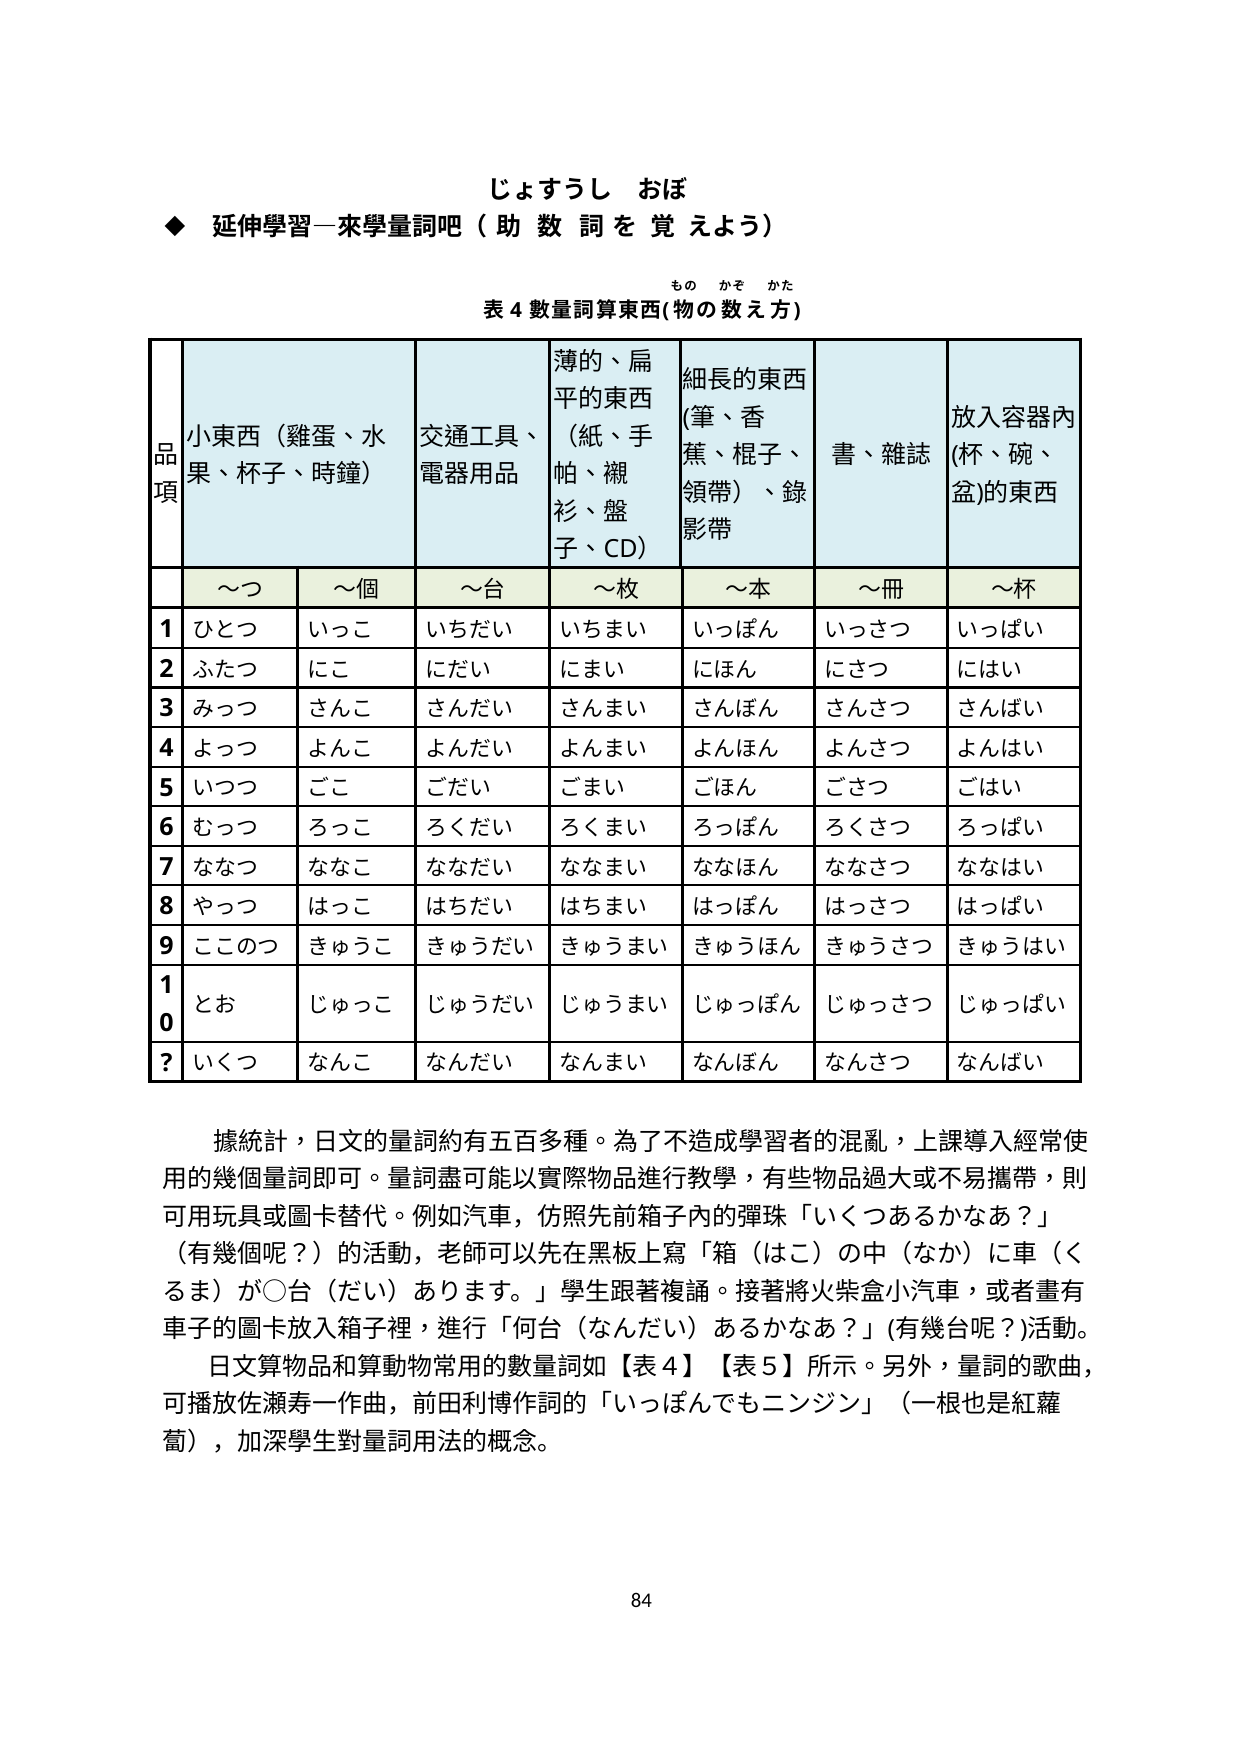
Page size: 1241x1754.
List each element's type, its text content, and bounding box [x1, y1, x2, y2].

table_cell じゅっこ [299, 966, 414, 1041]
table_cell ななさつ [816, 847, 946, 884]
table_cell きゅうだい [417, 926, 548, 963]
table_cell ろくさつ [816, 807, 946, 845]
table_cell ここのつ [184, 926, 296, 963]
table_cell [152, 569, 181, 606]
table_cell なんこ [299, 1043, 414, 1080]
table_cell ごはい [949, 768, 1079, 805]
table_cell なんばい [949, 1043, 1079, 1080]
table_cell よんほん [684, 728, 813, 766]
table_cell いっこ [299, 609, 414, 647]
table_cell 10 [152, 966, 181, 1041]
table_cell 4 [152, 728, 181, 766]
text 日文算物品和算動物常用的數量詞如【表４】【表５】所示。另外，量詞的歌曲，可播放佐瀬寿一作曲，前田利博作詞的「いっぽんでもニンジン」（一根也是紅蘿蔔），加深學生對量詞用法的概念。 [162, 1346, 1107, 1458]
table_cell よんだい [417, 728, 548, 766]
table_cell きゅうまい [551, 926, 681, 963]
table_cell ななはい [949, 847, 1079, 884]
table_header 放入容器內(杯、碗、盆)的東西 [949, 341, 1079, 566]
table_cell 2 [152, 649, 181, 686]
table_cell にだい [417, 649, 548, 686]
table_cell なんだい [417, 1043, 548, 1080]
table_cell 1 [152, 609, 181, 647]
table_cell じゅっさつ [816, 966, 946, 1041]
table_cell なんさつ [816, 1043, 946, 1080]
table_cell 3 [152, 689, 181, 726]
table_header 細長的東西(筆、香蕉、棍子、領帶）、錄影帶 [682, 341, 813, 566]
table_cell よんはい [949, 728, 1079, 766]
table_cell 7 [152, 847, 181, 884]
table_cell いつつ [184, 768, 296, 805]
table_cell きゅうほん [684, 926, 813, 963]
table_cell ～枚 [551, 569, 681, 606]
table_cell きゅうこ [299, 926, 414, 963]
table_cell よんこ [299, 728, 414, 766]
table_cell いちだい [417, 609, 548, 647]
table_cell さんだい [417, 689, 548, 726]
table_cell ろっこ [299, 807, 414, 845]
table_cell 8 [152, 886, 181, 924]
table_cell ～本 [684, 569, 813, 606]
table_cell ～台 [417, 569, 548, 606]
table_cell にはい [949, 649, 1079, 686]
table_cell ひとつ [184, 609, 296, 647]
table_cell ごだい [417, 768, 548, 805]
table_header 品項 [152, 341, 181, 566]
table_cell ごまい [551, 768, 681, 805]
table_cell なんぼん [684, 1043, 813, 1080]
table_cell いくつ [184, 1043, 296, 1080]
table_cell いっさつ [816, 609, 946, 647]
table_header 交通工具、電器用品 [417, 341, 548, 566]
table_header 小東西（雞蛋、水果、杯子、時鐘） [184, 341, 414, 566]
table_cell じゅうまい [551, 966, 681, 1041]
table_header 薄的、扁平的東西（紙、手帕、襯衫、盤子、CD） [551, 341, 679, 566]
table_cell さんぼん [684, 689, 813, 726]
table_cell はっこ [299, 886, 414, 924]
table_cell 9 [152, 926, 181, 963]
table_cell ななまい [551, 847, 681, 884]
table_cell よっつ [184, 728, 296, 766]
table_cell ななほん [684, 847, 813, 884]
table_cell にさつ [816, 649, 946, 686]
table_header 書、雜誌 [816, 341, 946, 566]
table_cell むっつ [184, 807, 296, 845]
table_cell ろっぽん [684, 807, 813, 845]
table_cell みっつ [184, 689, 296, 726]
table_cell ななつ [184, 847, 296, 884]
table_cell はっぱい [949, 886, 1079, 924]
table_cell とお [184, 966, 296, 1041]
table_cell いっぱい [949, 609, 1079, 647]
table_cell 5 [152, 768, 181, 805]
table_cell ななこ [299, 847, 414, 884]
table_cell よんさつ [816, 728, 946, 766]
table_cell にこ [299, 649, 414, 686]
table_cell きゅうさつ [816, 926, 946, 963]
table_cell ななだい [417, 847, 548, 884]
table_cell きゅうはい [949, 926, 1079, 963]
table_cell じゅっぱい [949, 966, 1079, 1041]
table_cell はっさつ [816, 886, 946, 924]
table_cell にほん [684, 649, 813, 686]
table_cell はっぽん [684, 886, 813, 924]
table_cell ろくまい [551, 807, 681, 845]
table_cell じゅっぽん [684, 966, 813, 1041]
text 表4 數量詞算東西(のえ) [162, 262, 1107, 337]
table_cell いっぽん [684, 609, 813, 647]
table_cell さんばい [949, 689, 1079, 726]
table_cell いちまい [551, 609, 681, 647]
table_cell やっつ [184, 886, 296, 924]
table_cell ろっぱい [949, 807, 1079, 845]
table_cell 6 [152, 807, 181, 845]
table_cell じゅうだい [417, 966, 548, 1041]
table_cell ふたつ [184, 649, 296, 686]
table_cell さんさつ [816, 689, 946, 726]
table_cell さんこ [299, 689, 414, 726]
table_cell ～杯 [949, 569, 1079, 606]
table_cell はちだい [417, 886, 548, 924]
table_cell ごこ [299, 768, 414, 805]
list 延伸學習―來學量詞吧（をえよう） [162, 169, 1107, 244]
table_cell ? [152, 1043, 181, 1080]
table_cell ～冊 [816, 569, 946, 606]
table_cell ～個 [299, 569, 414, 606]
text 據統計，日文的量詞約有五百多種。為了不造成學習者的混亂，上課導入經常使用的幾個量詞即可。量詞盡可能以實際物品進行教學，有些物品過大或不易攜帶，則可用玩具或圖卡替代。例如汽車，仿照先前箱子內的彈珠「いくつあるかなあ？」（有幾個呢？）的活動，老師可以先在黑板上寫「箱（はこ）の中（なか）に車（くるま）が○台（だい）あります。」學生跟著複誦。接著將火柴盒小汽車，或者畫有車子的圖卡放入箱子裡，進行「何台（なんだい）あるかなあ？」(有幾台呢？)活動。 [162, 1121, 1107, 1346]
table_cell なんまい [551, 1043, 681, 1080]
table_cell ごさつ [816, 768, 946, 805]
table_cell にまい [551, 649, 681, 686]
table_cell ～つ [184, 569, 296, 606]
table_cell ごほん [684, 768, 813, 805]
table_cell はちまい [551, 886, 681, 924]
table_cell よんまい [551, 728, 681, 766]
table_cell さんまい [551, 689, 681, 726]
table_cell ろくだい [417, 807, 548, 845]
